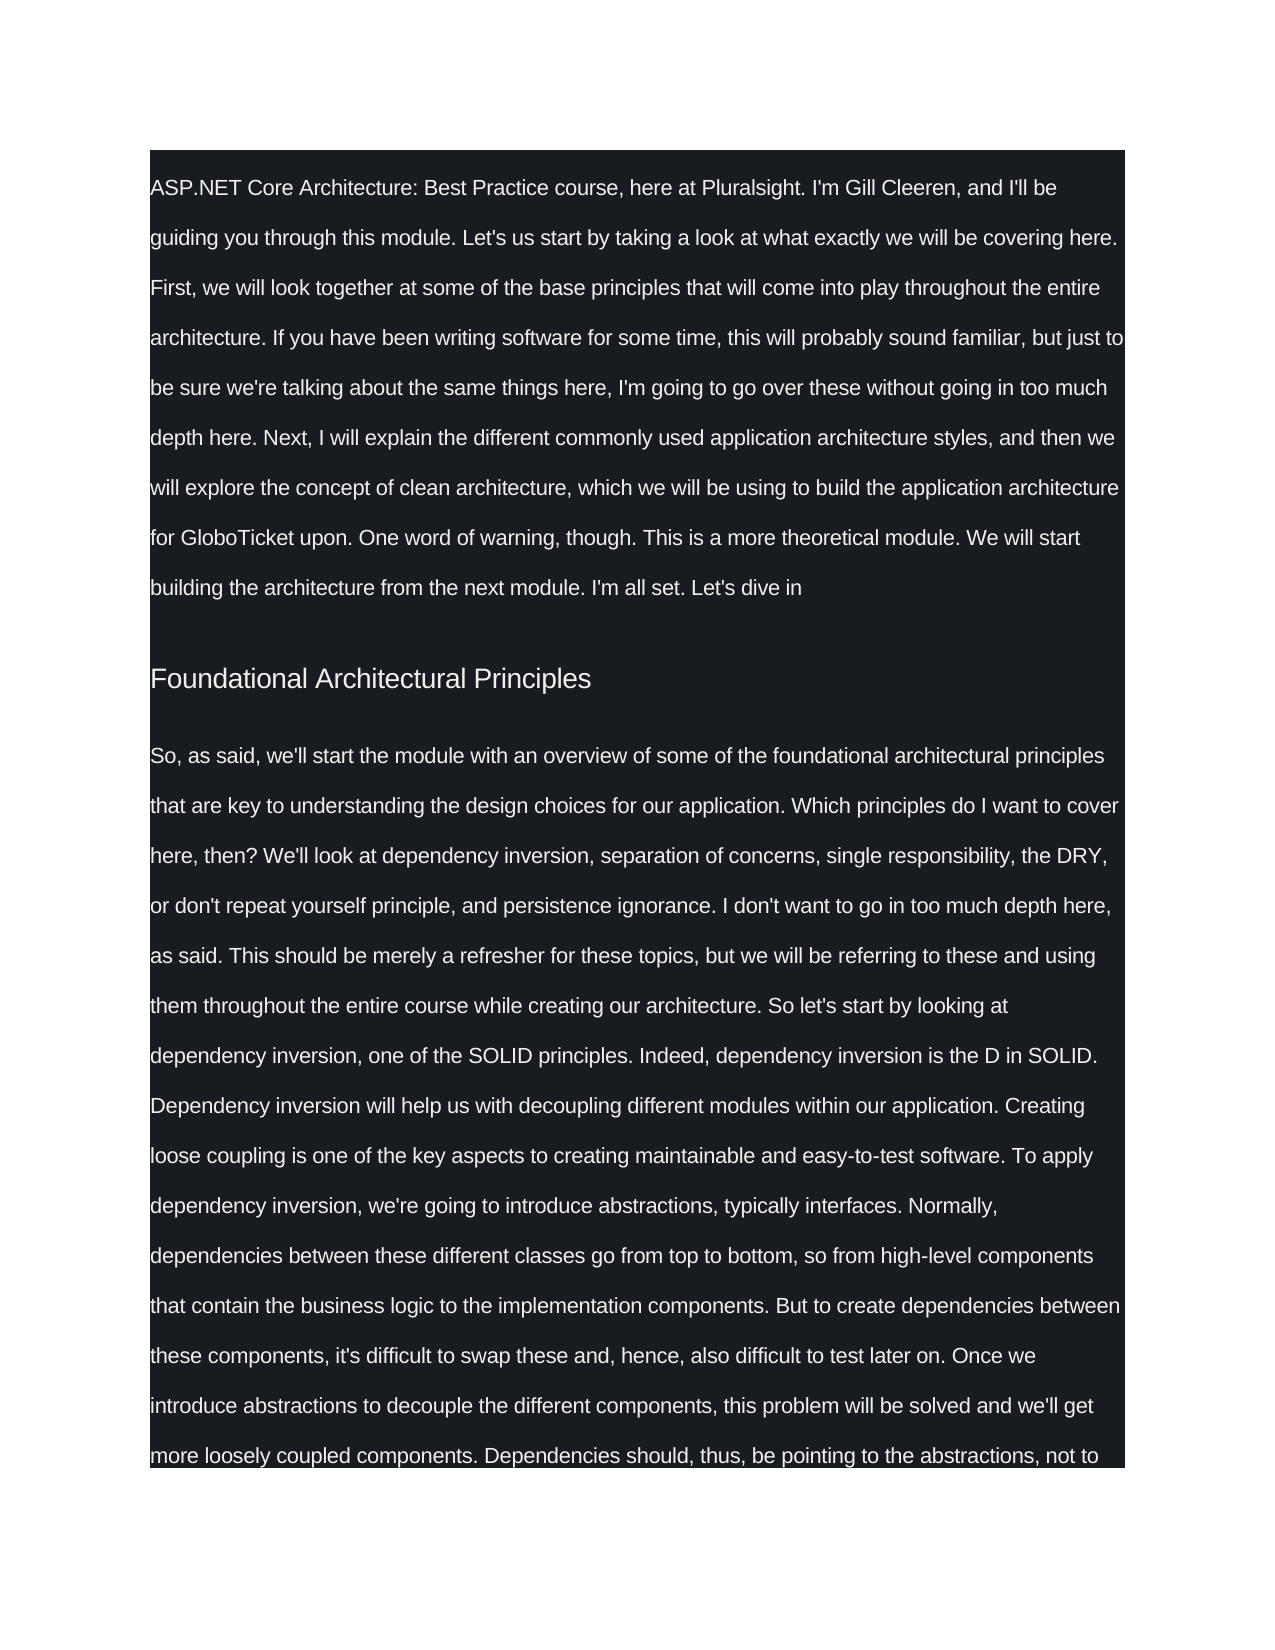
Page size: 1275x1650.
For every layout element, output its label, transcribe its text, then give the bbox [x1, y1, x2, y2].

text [150, 718, 1125, 1468]
text Foundational Architectural Principles [150, 662, 1125, 695]
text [150, 150, 1125, 600]
